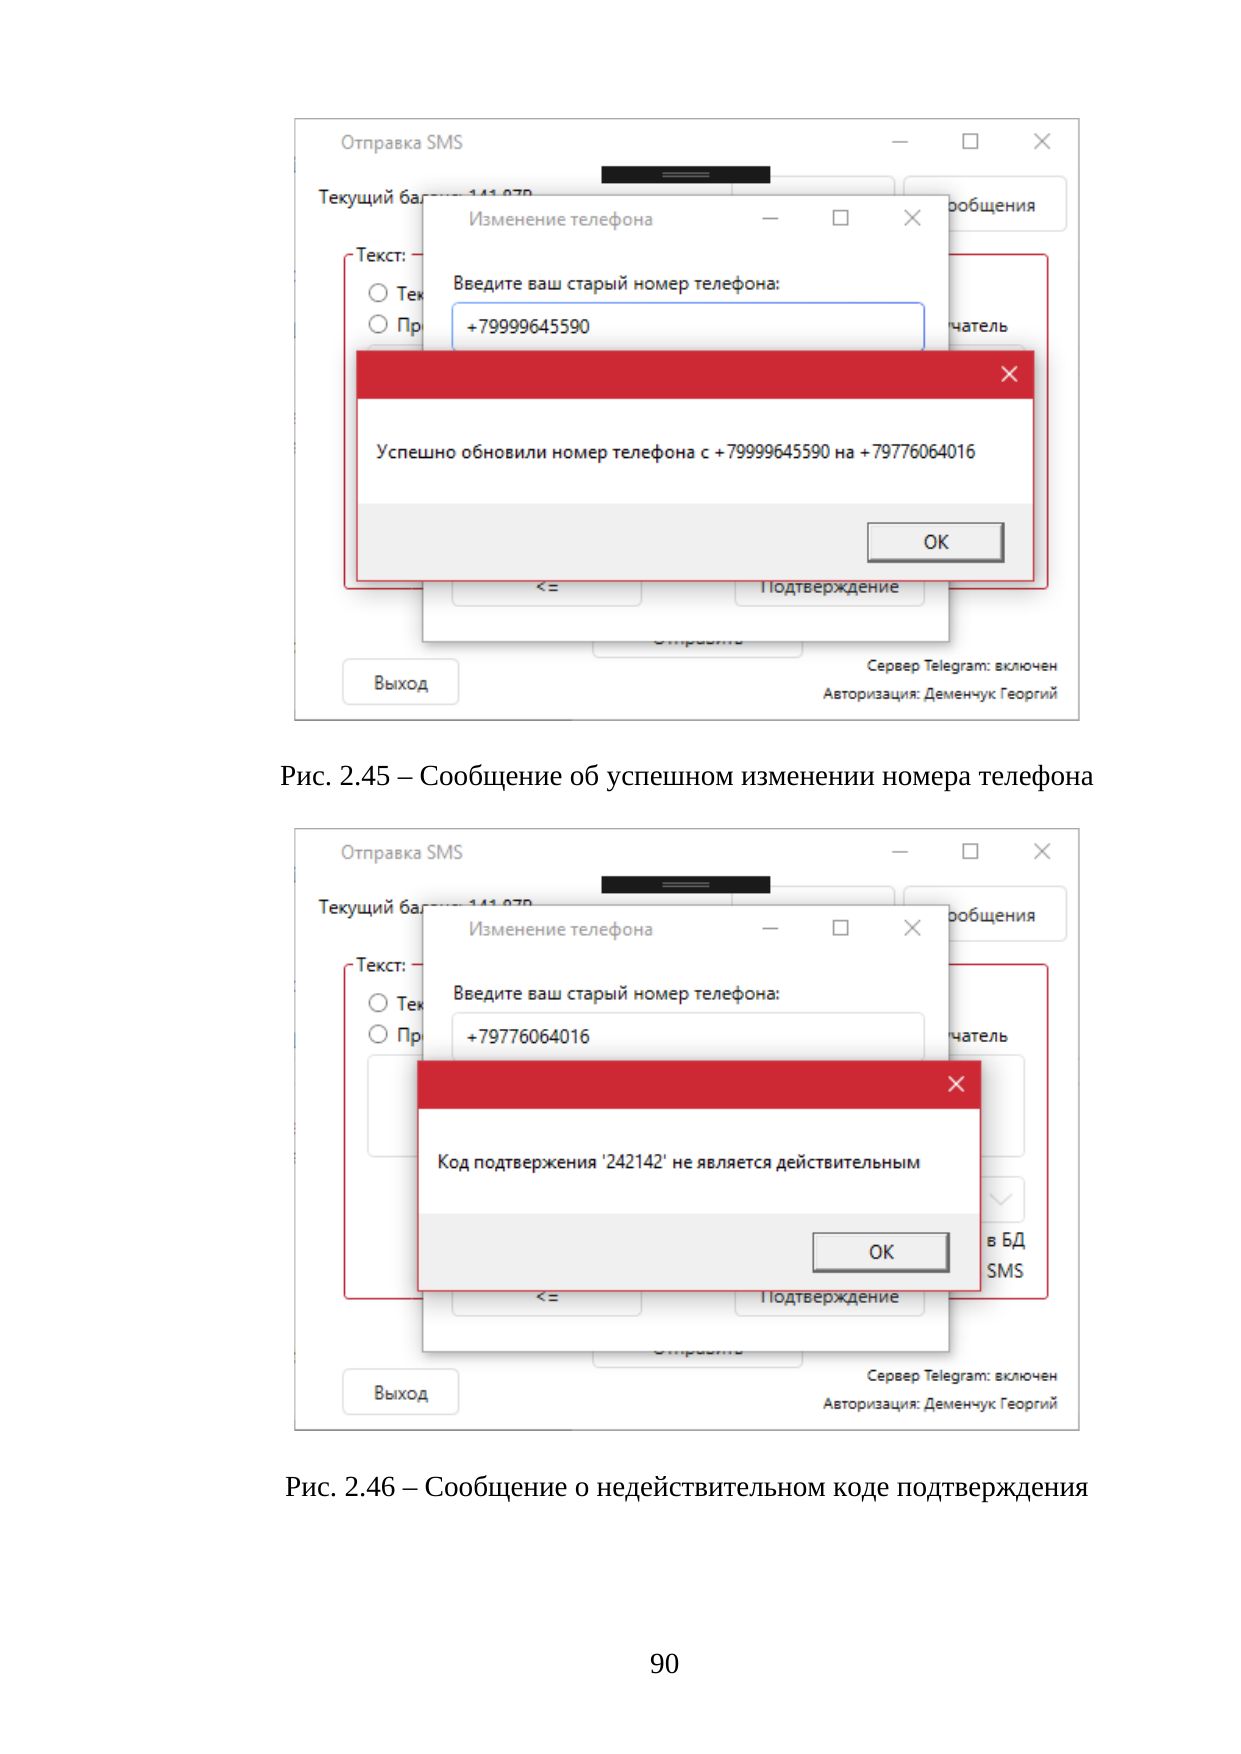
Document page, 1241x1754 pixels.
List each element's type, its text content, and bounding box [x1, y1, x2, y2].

text Рис. 2.45 – Сообщение об успешном изменении номера телефона [222, 758, 1152, 791]
picture [294, 828, 1080, 1431]
picture [294, 118, 1080, 721]
text Рис. 2.46 – Сообщение о недействительном коде подтверждения [222, 1469, 1152, 1502]
